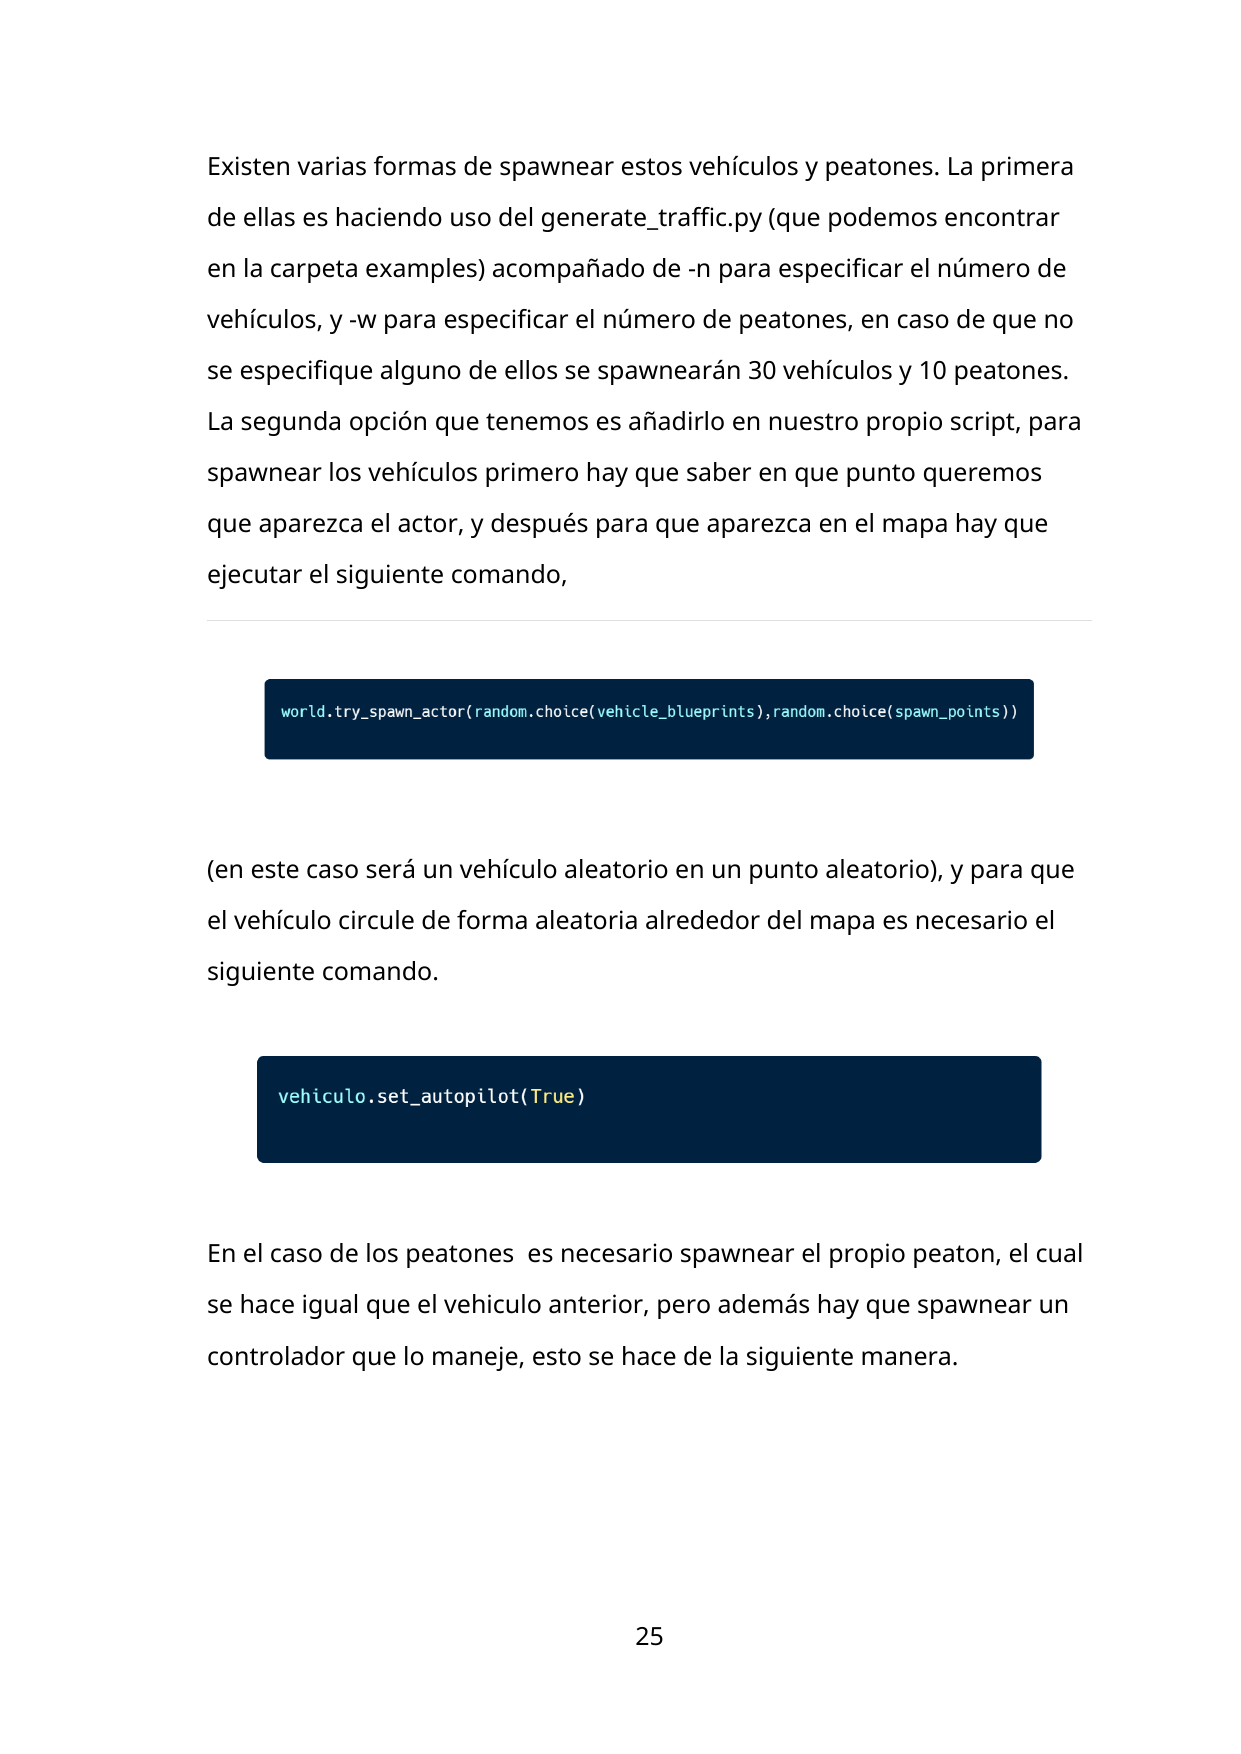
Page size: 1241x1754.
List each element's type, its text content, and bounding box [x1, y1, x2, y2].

picture [206, 620, 1092, 817]
text (en este caso será un vehículo aleatorio en un punto aleatorio), y para que el vehículo circule de forma aleatoria alrededor del mapa es necesario el siguiente comando. [207, 852, 1092, 988]
picture [206, 1017, 1092, 1201]
text En el caso de los peatones es necesario spawnear el propio peaton, el cual se hace igual que el vehiculo anterior, pero además hay que spawnear un controlador que lo maneje, esto se hace de la siguiente manera. [207, 1236, 1092, 1372]
text Existen varias formas de spawnear estos vehículos y peatones. La primera de ellas es haciendo uso del generate_traffic.py (que podemos encontrar en la carpeta examples) acompañado de -n para especificar el número de vehículos, y -w para especificar el número de peatones, en caso de que no se especifique alguno de ellos se spawnearán 30 vehículos y 10 peatones. La segunda opción que tenemos es añadirlo en nuestro propio script, para spawnear los vehículos primero hay que saber en que punto queremos que aparezca el actor, y después para que aparezca en el mapa hay que ejecutar el siguiente comando, [207, 148, 1092, 591]
